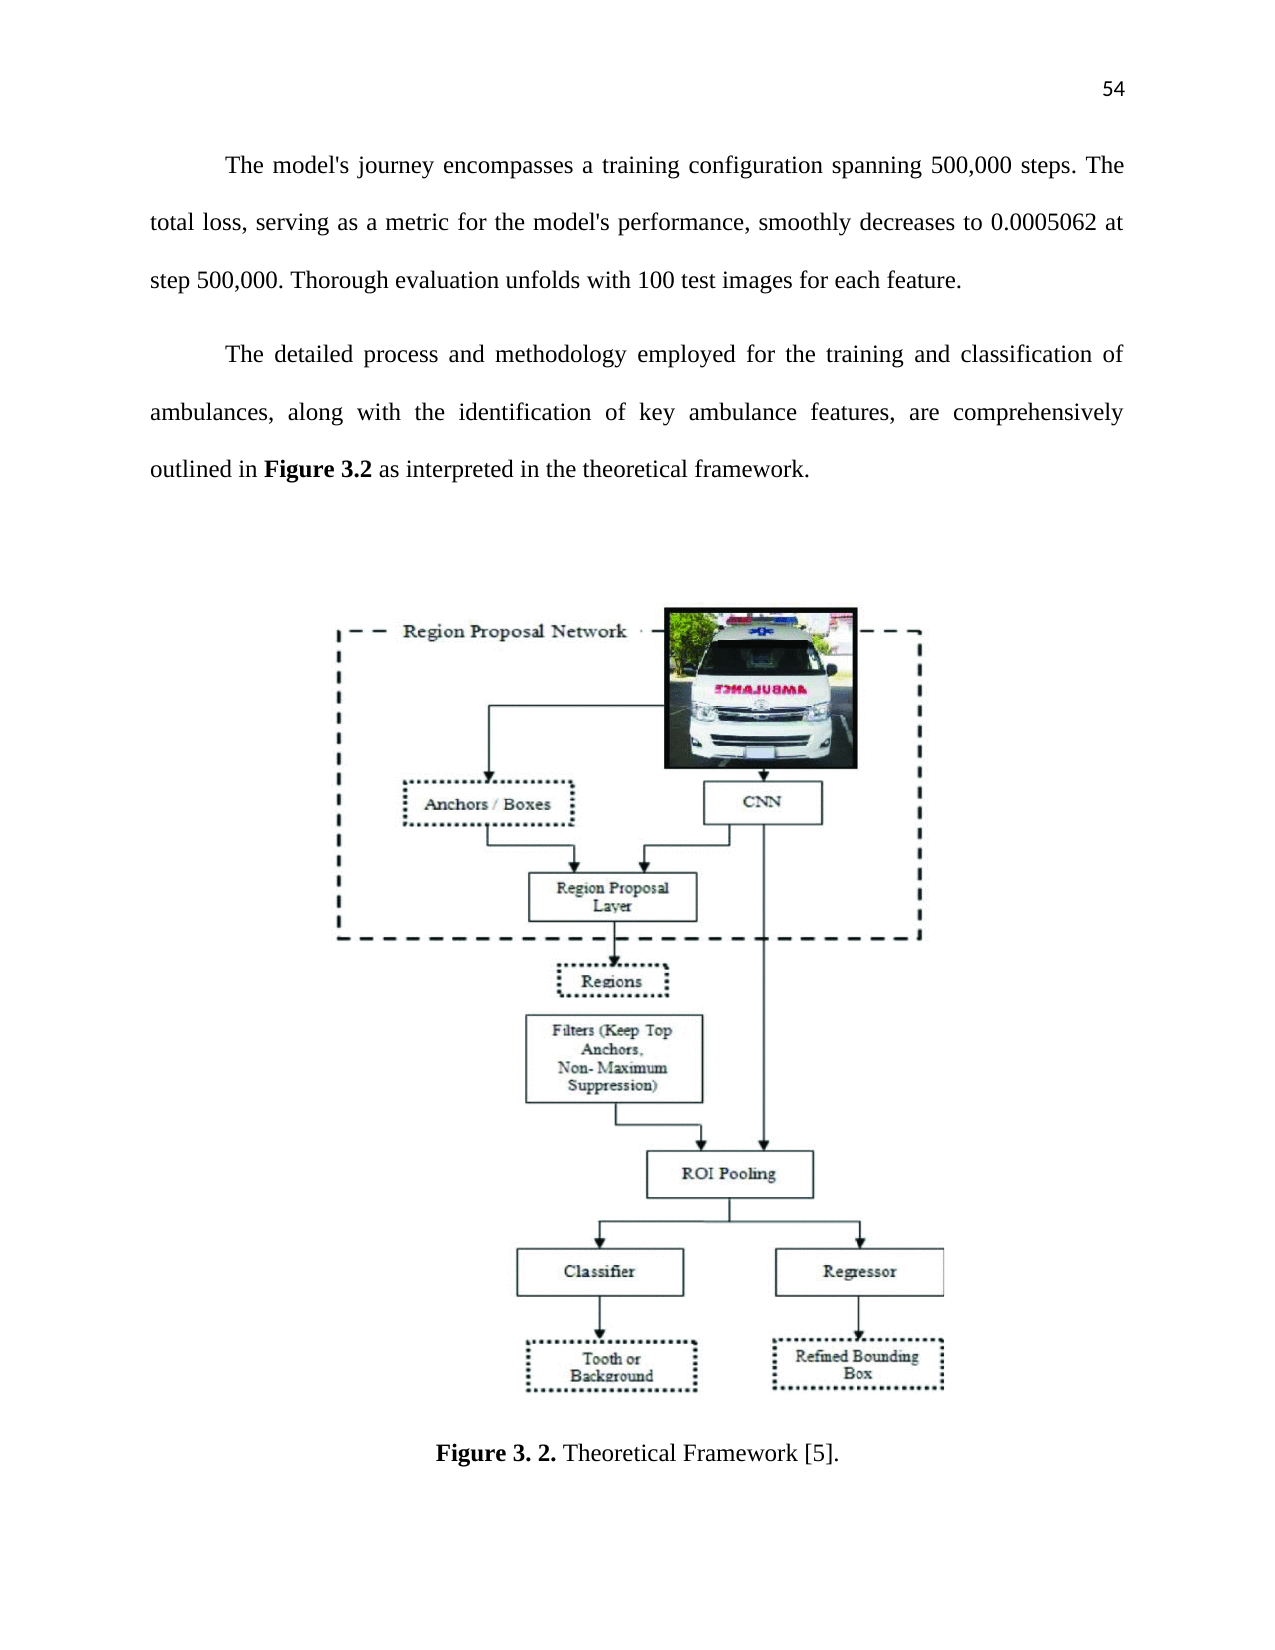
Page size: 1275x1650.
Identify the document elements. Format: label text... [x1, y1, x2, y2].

picture [330, 602, 945, 1394]
text Figure 3. 2. Theoretical Framework [5]. [150, 1438, 1125, 1467]
text The detailed process and methodology employed for the training and classification of ambulances, along with the identification of key ambulance features, are comprehensively outlined in Figure 3.2 as interpreted in the theoretical framework. [150, 339, 1125, 483]
text The model's journey encompasses a training configuration spanning 500,000 steps. The total loss, serving as a metric for the model's performance, smoothly decreases to 0.0005062 at step 500,000. Thorough evaluation unfolds with 100 test images for each feature. [150, 150, 1125, 294]
